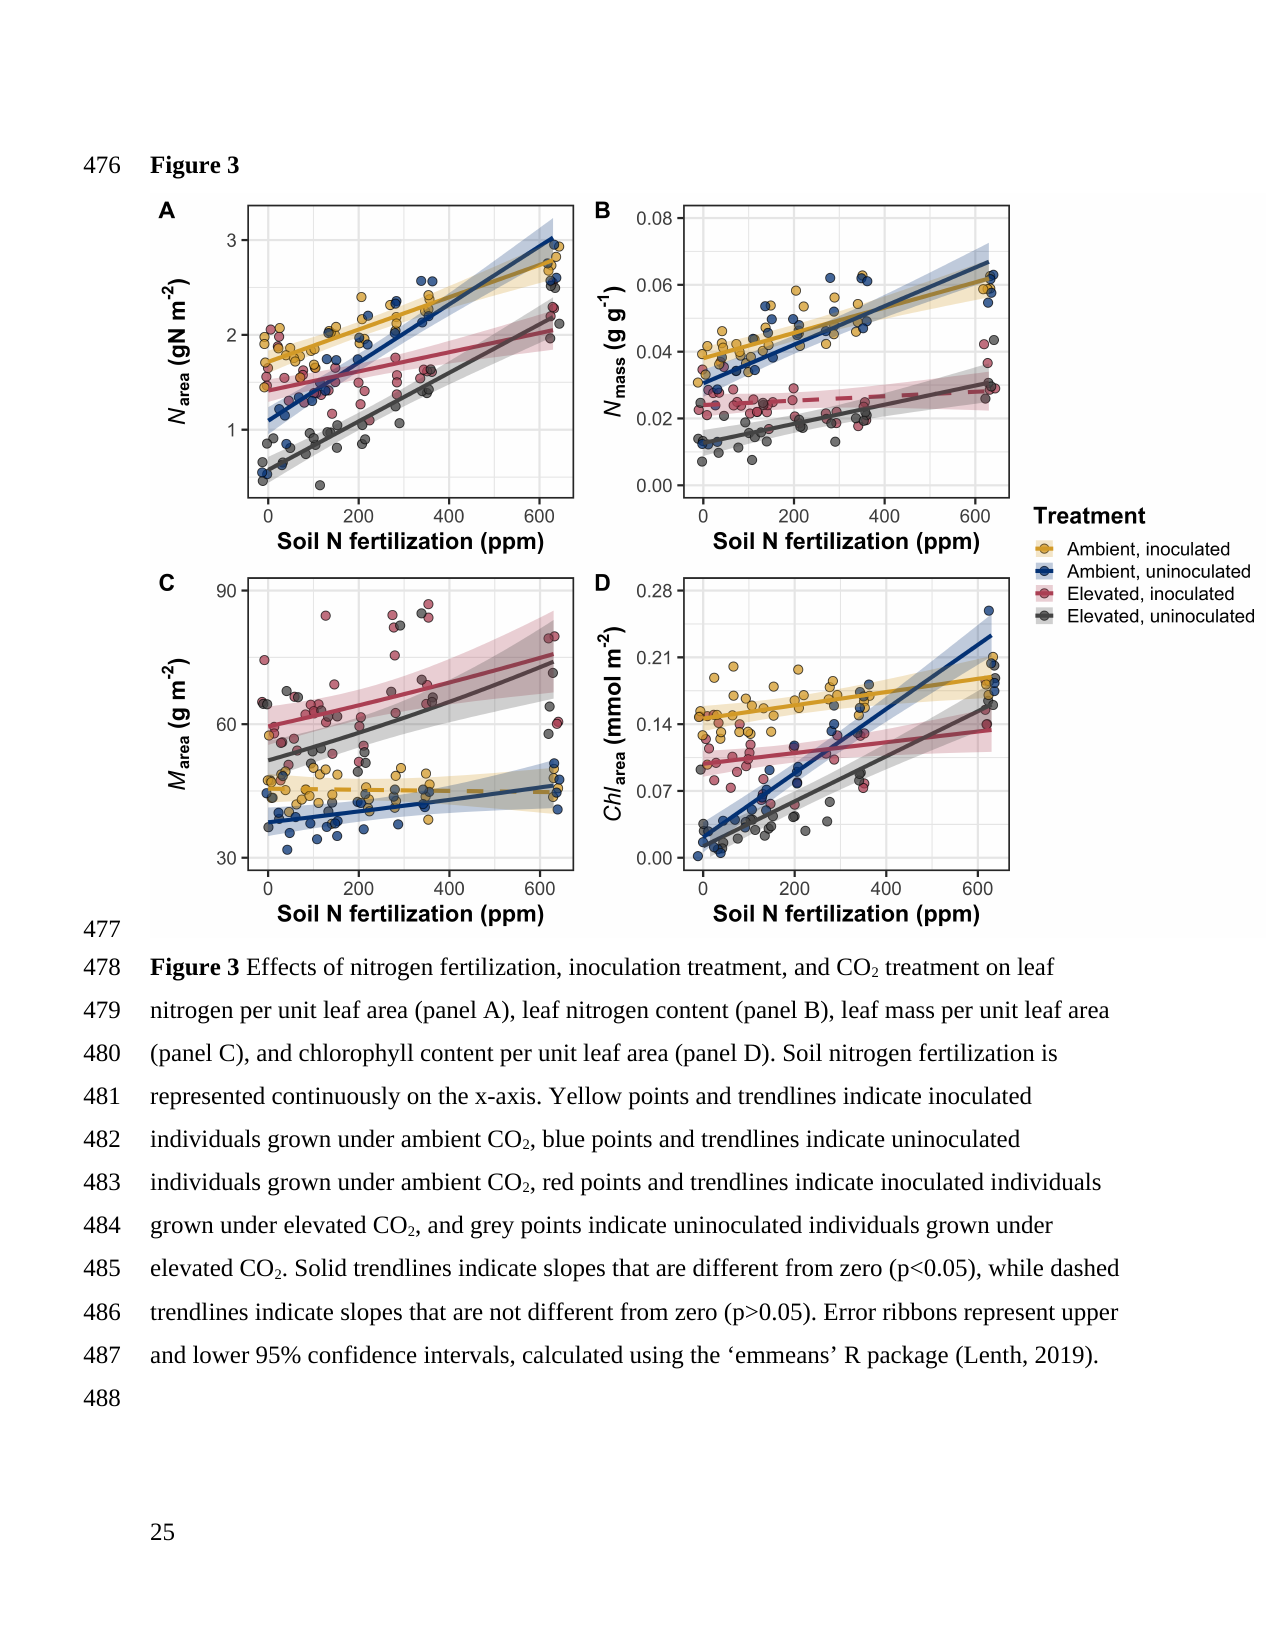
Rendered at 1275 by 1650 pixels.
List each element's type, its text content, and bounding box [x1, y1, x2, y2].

text Figure 3 Effects of nitrogen fertilization, inoculation treatment, and CO2 treatment on leaf nitrogen per unit leaf area (panel A), leaf nitrogen content (panel B), leaf mass per unit leaf area (panel C), and chlorophyll content per unit leaf area (panel D). Soil nitrogen fertilization is represented continuously on the x-axis. Yellow points and trendlines indicate inoculated individuals grown under ambient CO2, blue points and trendlines indicate uninoculated individuals grown under ambient CO2, red points and trendlines indicate inoculated individuals grown under elevated CO2, and grey points indicate uninoculated individuals grown under elevated CO2. Solid trendlines indicate slopes that are different from zero (p<0.05), while dashed trendlines indicate slopes that are not different from zero (p>0.05). Error ribbons represent upper and lower 95% confidence intervals, calculated using the ‘emmeans’ R package (Lenth, 2019). [150, 952, 1125, 1368]
picture [150, 193, 1267, 938]
text Figure 3 [150, 150, 1125, 179]
